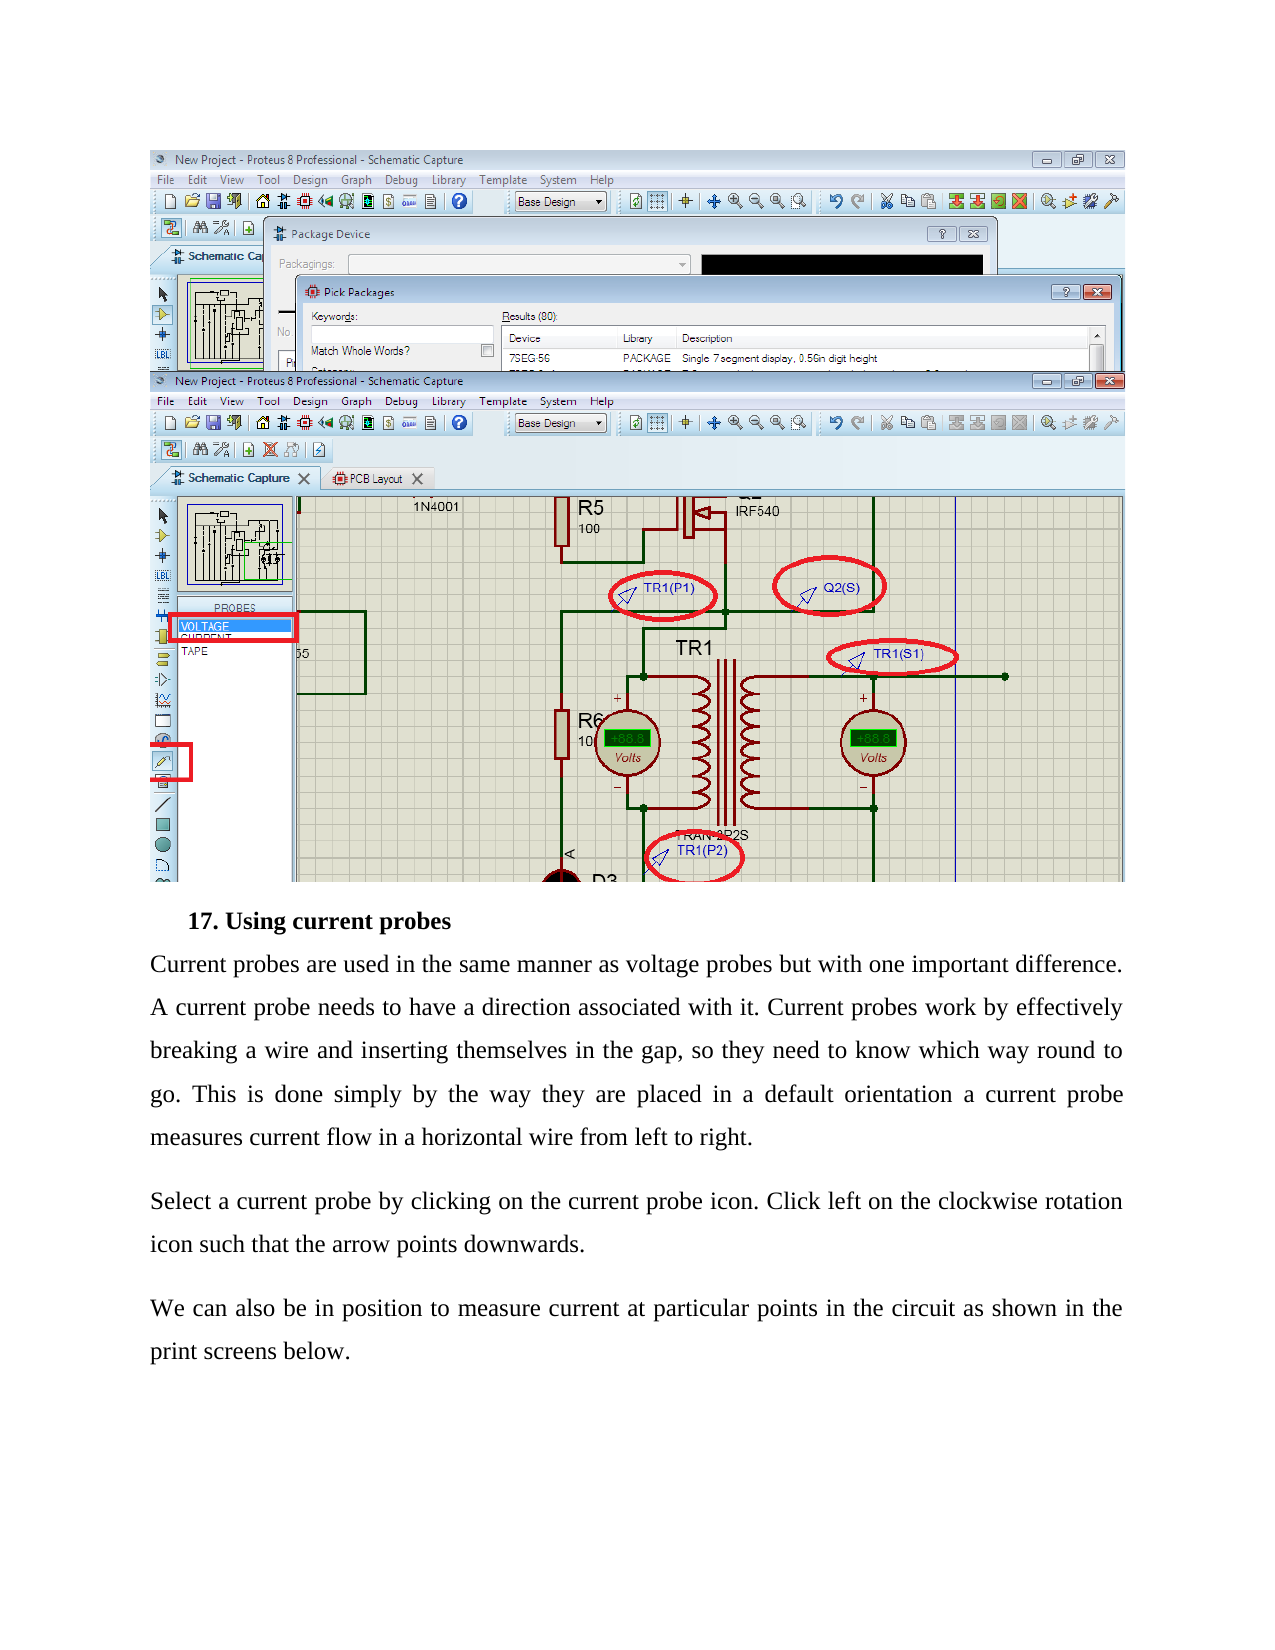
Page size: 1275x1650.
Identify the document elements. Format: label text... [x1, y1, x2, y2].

text Current probes are used in the same manner as voltage probes but with one important difference. A current probe needs to have a direction associated with it. Current probes work by effectively breaking a wire and inserting themselves in the gap, so they need to know which way round to go. This is done simply by the way they are placed in a default orientation a current probe measures current flow in a horizontal wire from left to right. [150, 949, 1125, 1151]
subtitle Using current probes [187, 906, 1125, 935]
text We can also be in position to measure current at particular points in the circuit as shown in the print screens below. [150, 1293, 1125, 1365]
picture [150, 150, 1125, 882]
text Select a current probe by clicking on the current probe icon. Click left on the clockwise rotation icon such that the arrow points downwards. [150, 1186, 1125, 1258]
